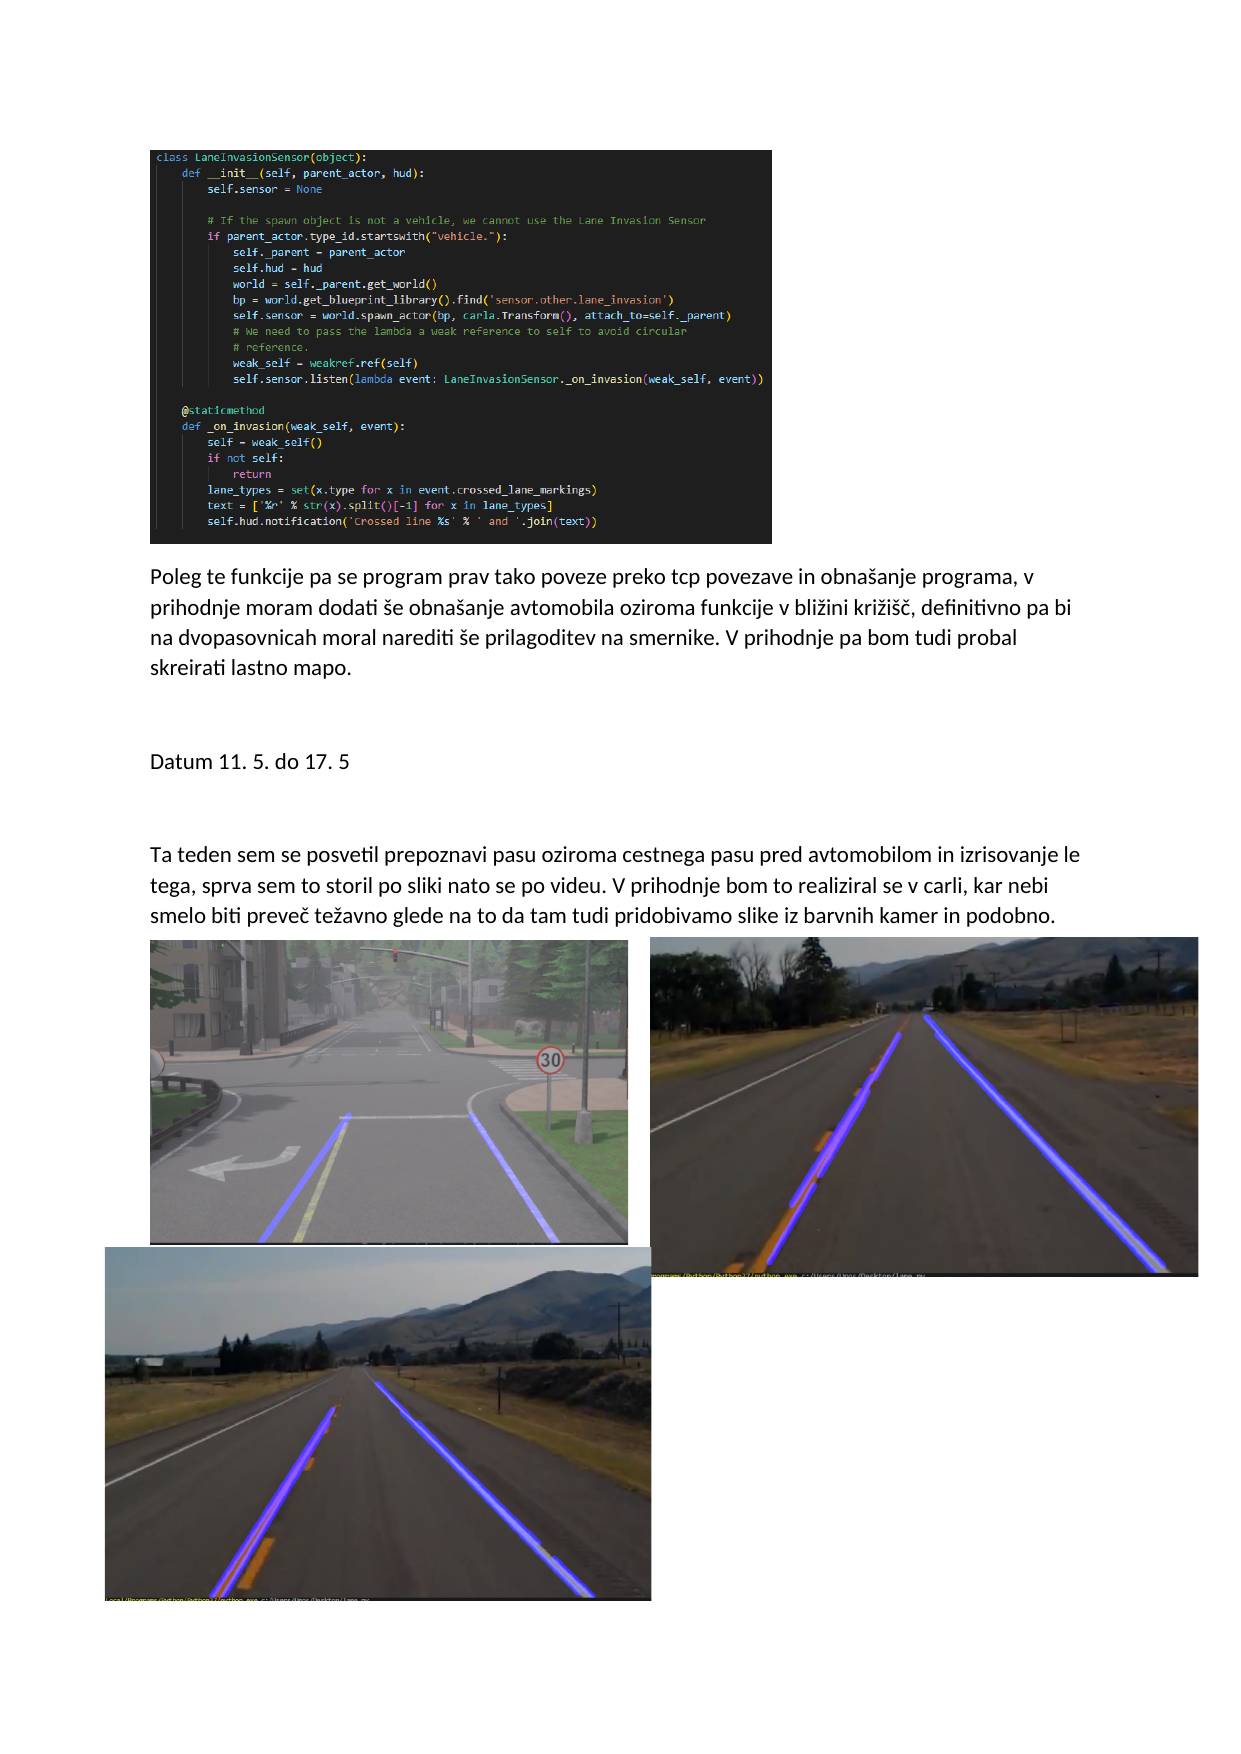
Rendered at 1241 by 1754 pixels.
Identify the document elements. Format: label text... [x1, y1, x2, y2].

picture [150, 940, 629, 1245]
text Poleg te funkcije pa se program prav tako poveze preko tcp povezave in obnašanje programa, v prihodnje moram dodati še obnašanje avtomobila oziroma funkcije v bližini križišč, definitivno pa bi na dvopasovnicah moral narediti še prilagoditev na smernike. V prihodnje pa bom tudi probal skreirati lastno mapo. [150, 562, 1090, 681]
picture [104, 937, 1199, 1601]
text Datum 11. 5. do 17. 5 [150, 747, 1090, 775]
text Ta teden sem se posvetil prepoznavi pasu oziroma cestnega pasu pred avtomobilom in izrisovanje le tega, sprva sem to storil po sliki nato se po videu. V prihodnje bom to realiziral se v carli, kar nebi smelo biti preveč težavno glede na to da tam tudi pridobivamo slike iz barvnih kamer in podobno. [150, 841, 1090, 929]
picture [150, 150, 772, 544]
